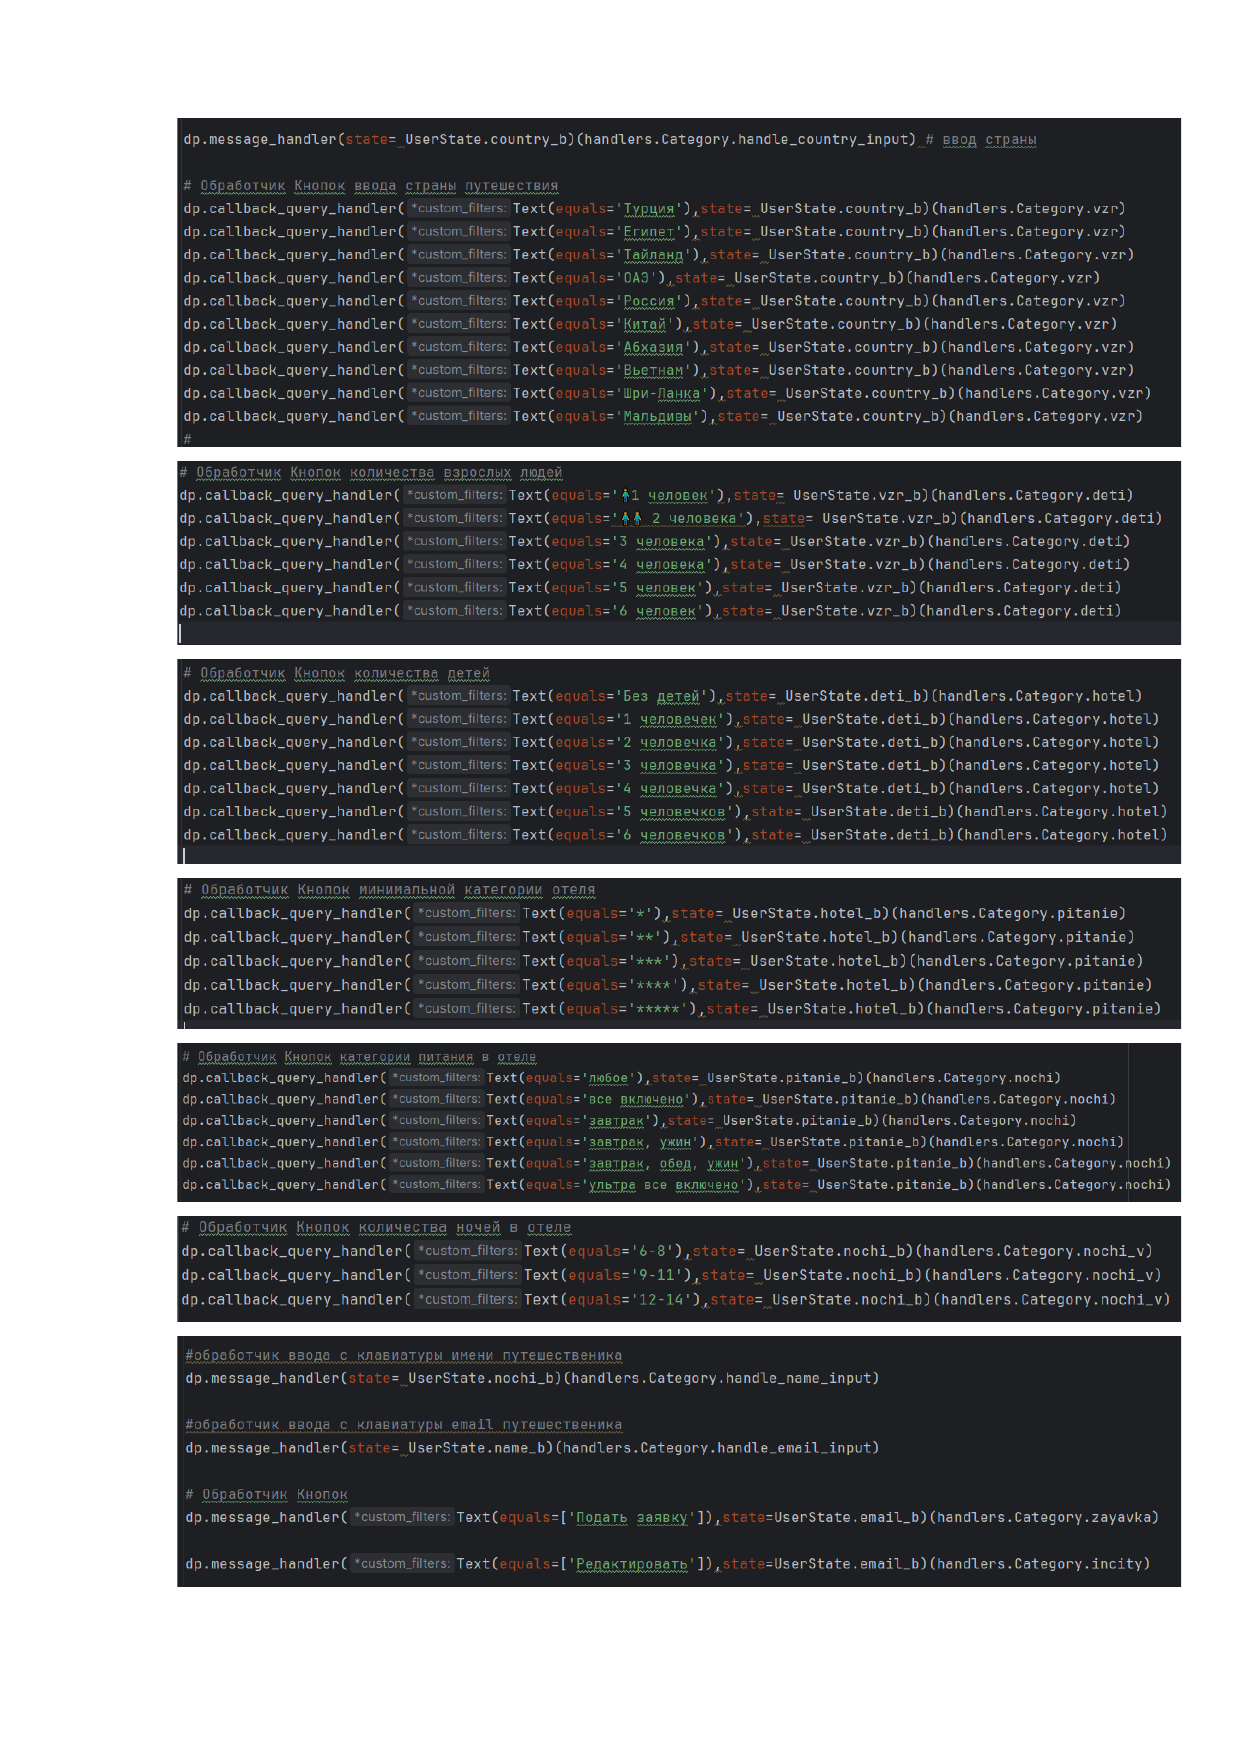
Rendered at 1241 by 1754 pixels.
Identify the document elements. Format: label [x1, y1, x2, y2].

picture [177, 659, 1182, 864]
picture [177, 1216, 1182, 1322]
picture [177, 878, 1182, 1029]
picture [177, 461, 1182, 645]
picture [177, 118, 1182, 447]
picture [177, 1336, 1182, 1587]
picture [177, 1043, 1182, 1202]
